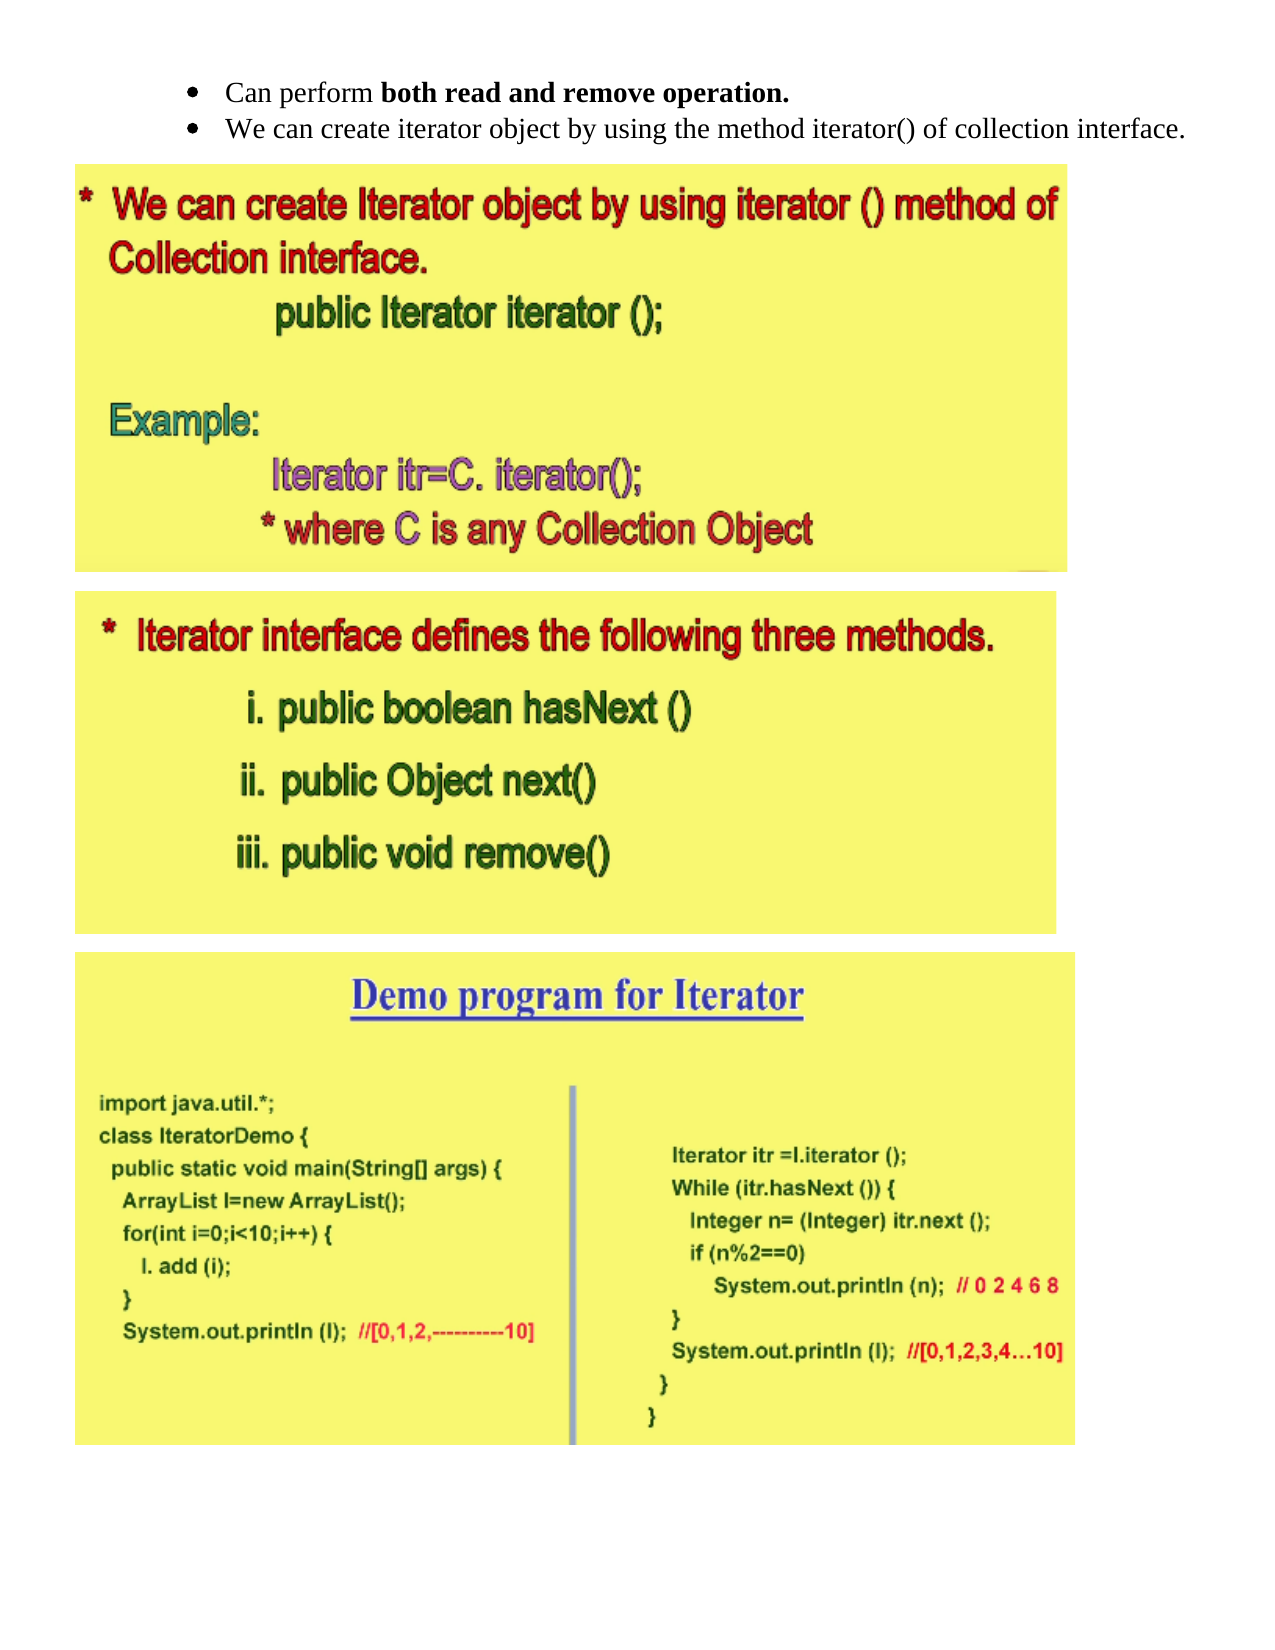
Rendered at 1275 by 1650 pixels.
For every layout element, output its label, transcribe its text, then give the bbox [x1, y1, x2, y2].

picture [75, 164, 1068, 572]
list Can perform both read and remove operation. [187, 75, 1200, 109]
list We can create iterator object by using the method iterator() of collection interface. [187, 111, 1200, 145]
picture [75, 591, 1057, 934]
picture [75, 952, 1076, 1445]
